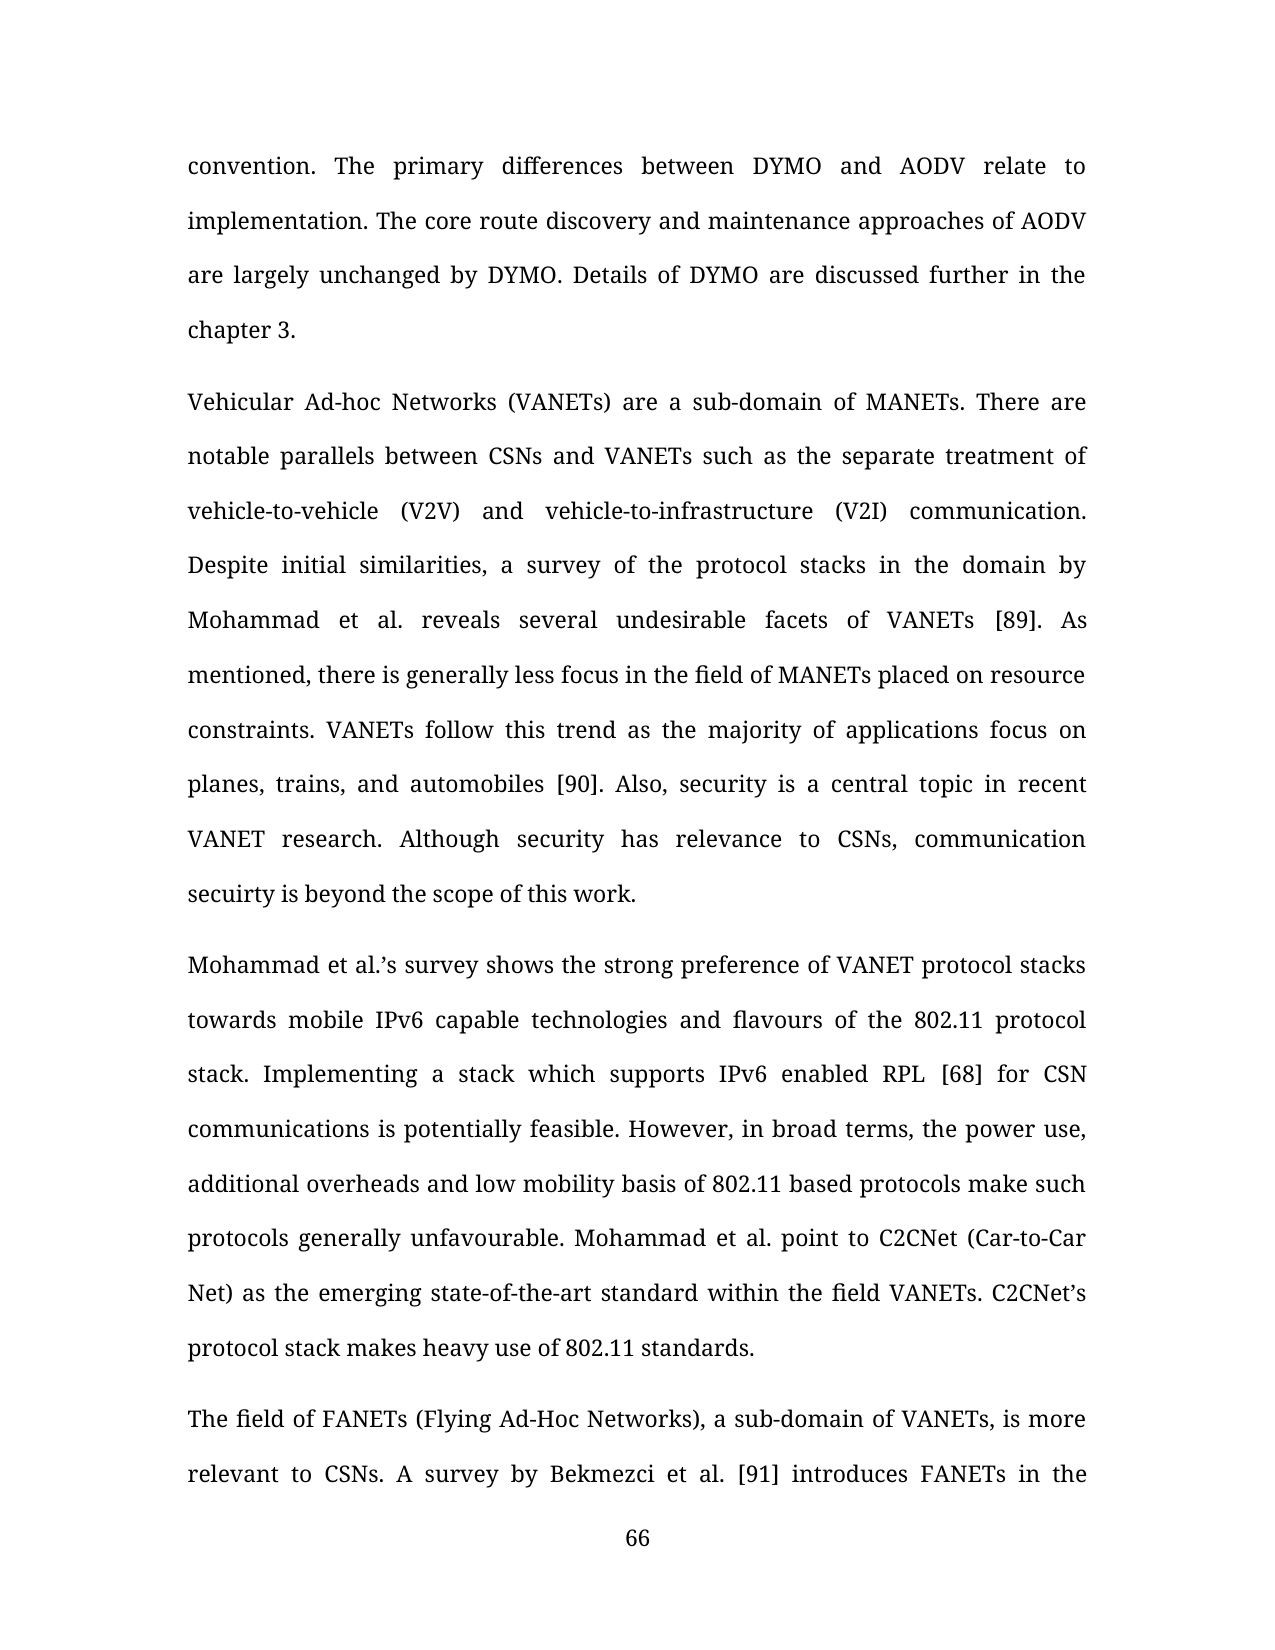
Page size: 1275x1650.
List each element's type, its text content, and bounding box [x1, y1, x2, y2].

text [187, 150, 1087, 345]
text Mohammad et al.’s survey shows the strong preference of VANET protocol stacks towards mobile IPv6 capable technologies and flavours of the 802.11 protocol stack. Implementing a stack which supports IPv6 enabled RPL [68] for CSN communications is potentially feasible. However, in broad terms, the power use, additional overheads and low mobility basis of 802.11 based protocols make such protocols generally unfavourable. Mohammad et al. point to C2CNet (Car-to-Car Net) as the emerging state-of-the-art standard within the field VANETs. C2CNet’s protocol stack makes heavy use of 802.11 standards. [187, 949, 1087, 1363]
text Vehicular Ad-hoc Networks (VANETs) are a sub-domain of MANETs. There are notable parallels between CSNs and VANETs such as the separate treatment of vehicle-to-vehicle (V2V) and vehicle-to-infrastructure (V2I) communication. Despite initial similarities, a survey of the protocol stacks in the domain by Mohammad et al. reveals several undesirable facets of VANETs [89]. As mentioned, there is generally less focus in the field of MANETs placed on resource constraints. VANETs follow this trend as the majority of applications focus on planes, trains, and automobiles [90]. Also, security is a central topic in recent VANET research. Although security has relevance to CSNs, communication secuirty is beyond the scope of this work. [187, 385, 1087, 909]
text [187, 1403, 1087, 1489]
